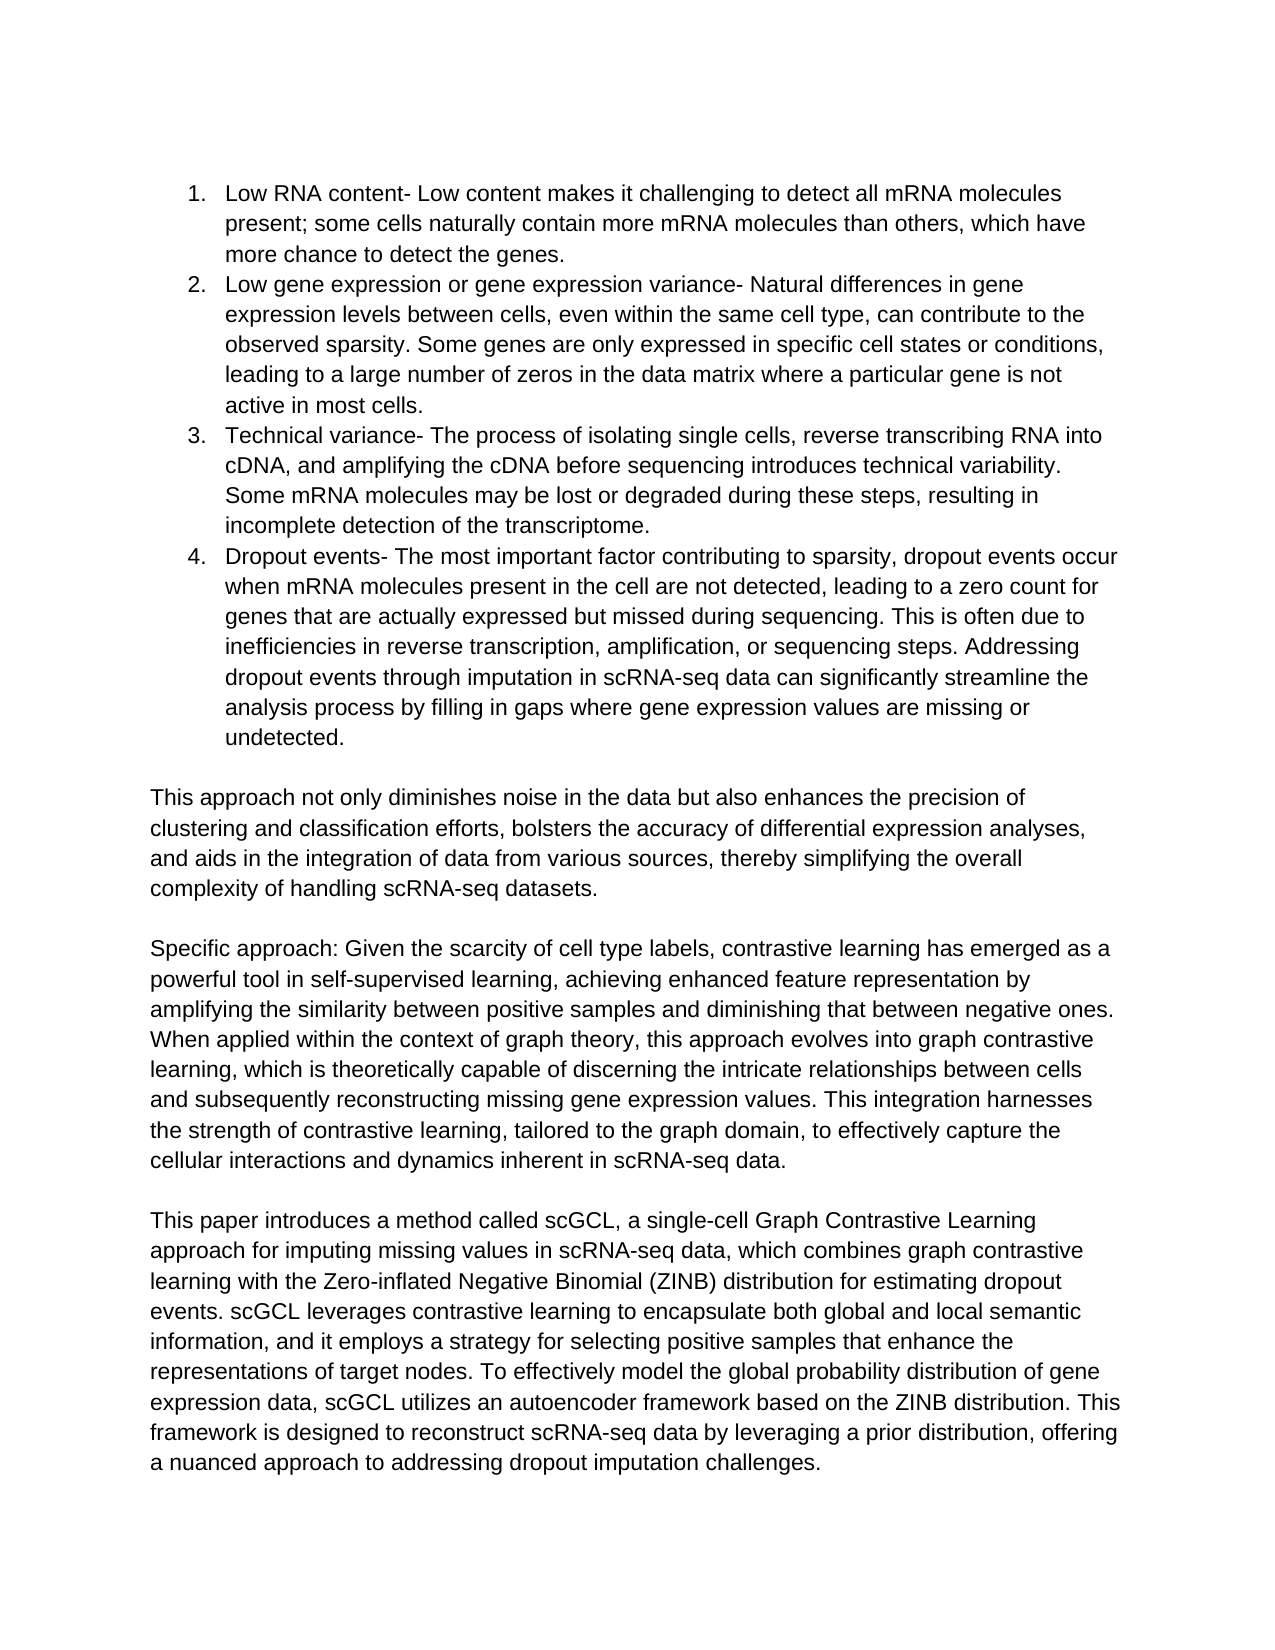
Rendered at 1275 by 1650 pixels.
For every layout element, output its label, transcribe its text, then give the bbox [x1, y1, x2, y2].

list Low RNA content- Low content makes it challenging to detect all mRNA molecules present; some cells naturally contain more mRNA molecules than others, which have more chance to detect the genes. [187, 180, 1125, 267]
list Dropout events- The most important factor contributing to sparsity, dropout events occur when mRNA molecules present in the cell are not detected, leading to a zero count for genes that are actually expressed but missed during sequencing. This is often due to inefficiencies in reverse transcription, amplification, or sequencing steps. Addressing dropout events through imputation in scRNA-seq data can significantly streamline the analysis process by filling in gaps where gene expression values are missing or undetected. [187, 543, 1125, 750]
list Low gene expression or gene expression variance- Natural differences in gene expression levels between cells, even within the same cell type, can contribute to the observed sparsity. Some genes are only expressed in specific cell states or conditions, leading to a large number of zeros in the data matrix where a particular gene is not active in most cells. [187, 271, 1125, 418]
list Technical variance- The process of isolating single cells, reverse transcribing RNA into cDNA, and amplifying the cDNA before sequencing introduces technical variability. Some mRNA molecules may be lost or degraded during these steps, resulting in incomplete detection of the transcriptome. [187, 422, 1125, 539]
text This paper introduces a method called scGCL, a single-cell Graph Contrastive Learning approach for imputing missing values in scRNA-seq data, which combines graph contrastive learning with the Zero-inflated Negative Binomial (ZINB) distribution for estimating dropout events. scGCL leverages contrastive learning to encapsulate both global and local semantic information, and it employs a strategy for selecting positive samples that enhance the representations of target nodes. To effectively model the global probability distribution of gene expression data, scGCL utilizes an autoencoder framework based on the ZINB distribution. This framework is designed to reconstruct scRNA-seq data by leveraging a prior distribution, offering a nuanced approach to addressing dropout imputation challenges. [150, 1207, 1125, 1475]
text Specific approach: Given the scarcity of cell type labels, contrastive learning has emerged as a powerful tool in self-supervised learning, achieving enhanced feature representation by amplifying the similarity between positive samples and diminishing that between negative ones. When applied within the context of graph theory, this approach evolves into graph contrastive learning, which is theoretically capable of discerning the intricate relationships between cells and subsequently reconstructing missing gene expression values. This integration harnesses the strength of contrastive learning, tailored to the graph domain, to effectively capture the cellular interactions and dynamics inherent in scRNA-seq data. [150, 935, 1125, 1173]
text This approach not only diminishes noise in the data but also enhances the precision of clustering and classification efforts, bolsters the accuracy of differential expression analyses, and aids in the integration of data from various sources, thereby simplifying the overall complexity of handling scRNA-seq datasets. [150, 784, 1125, 901]
